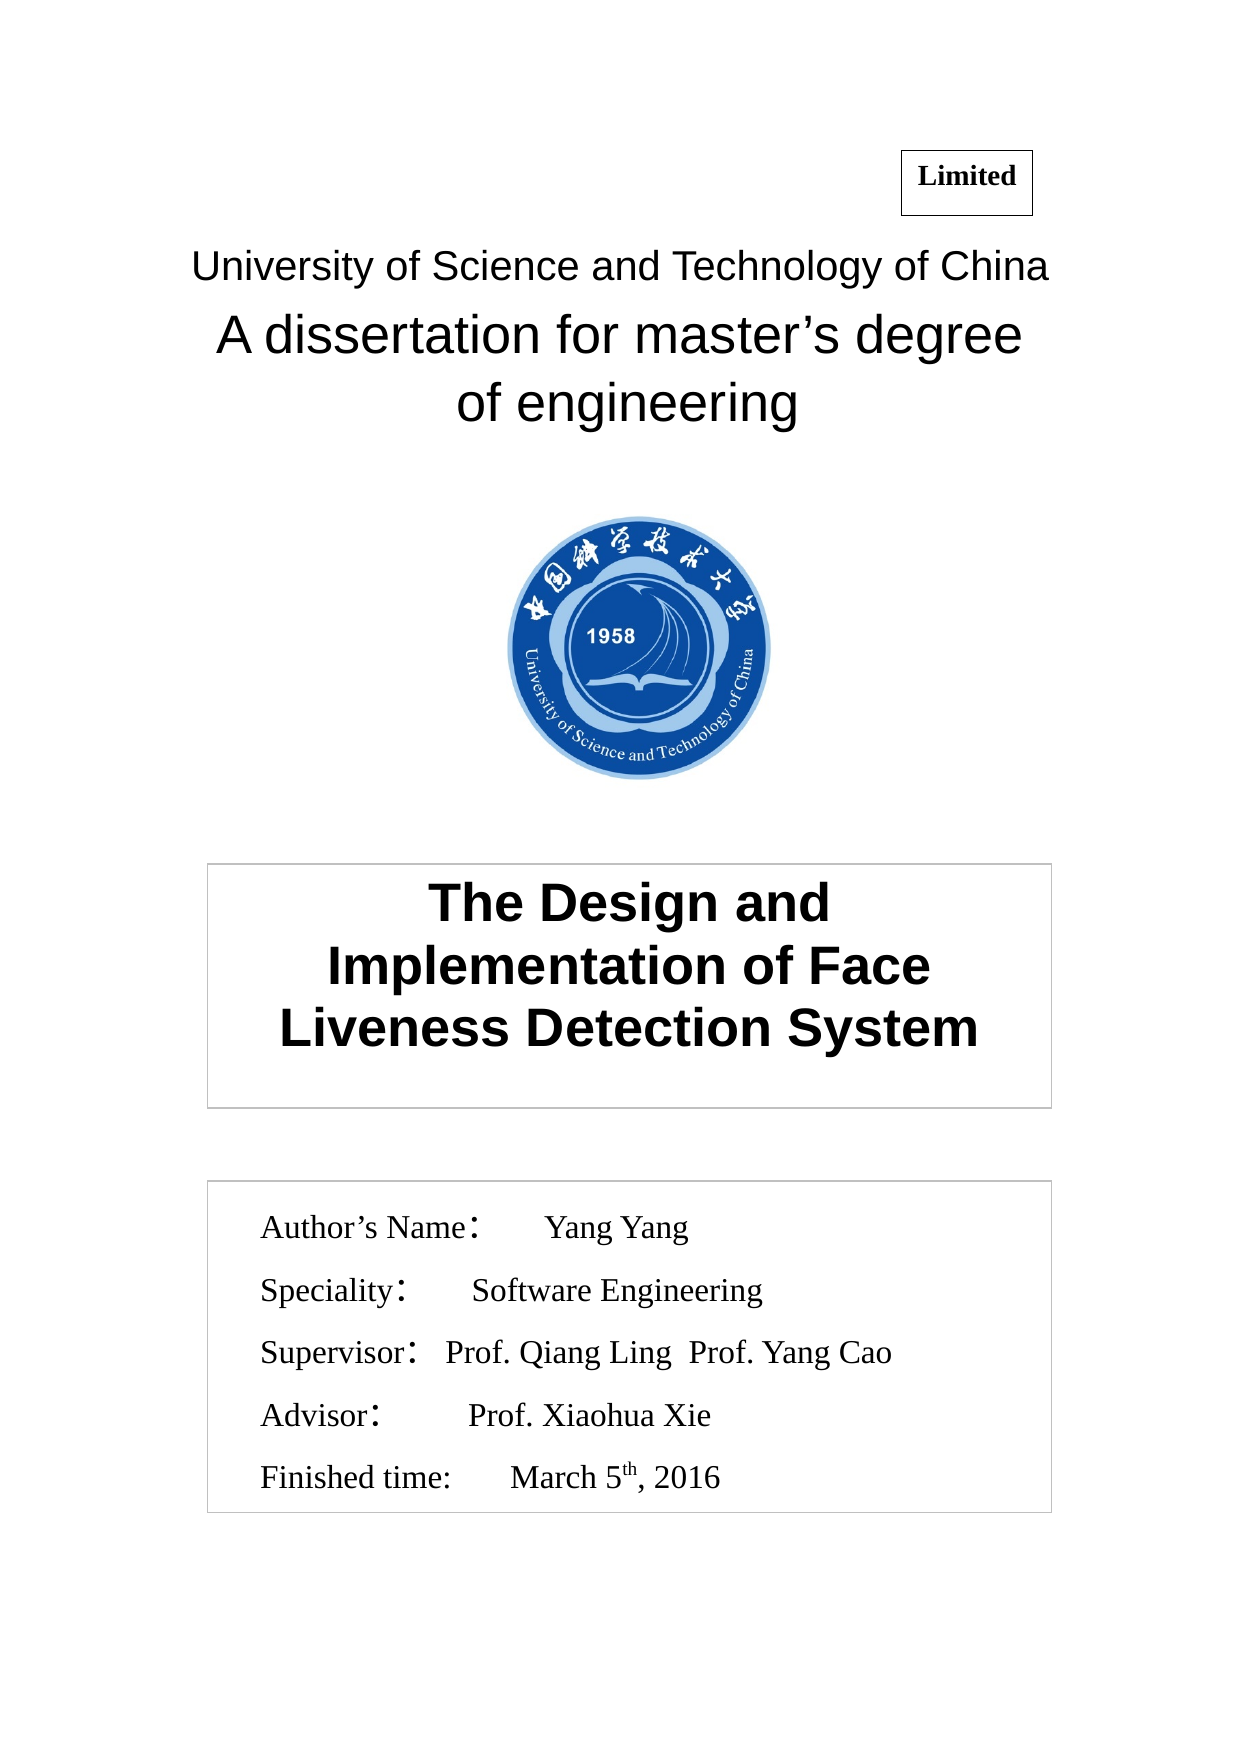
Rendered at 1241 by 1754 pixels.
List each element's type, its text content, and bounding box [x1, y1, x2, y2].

text A dissertation for master’s degree [189, 300, 1051, 368]
text University of and Technology of [189, 232, 1051, 300]
text of engineering [189, 368, 1051, 436]
picture [496, 503, 782, 790]
